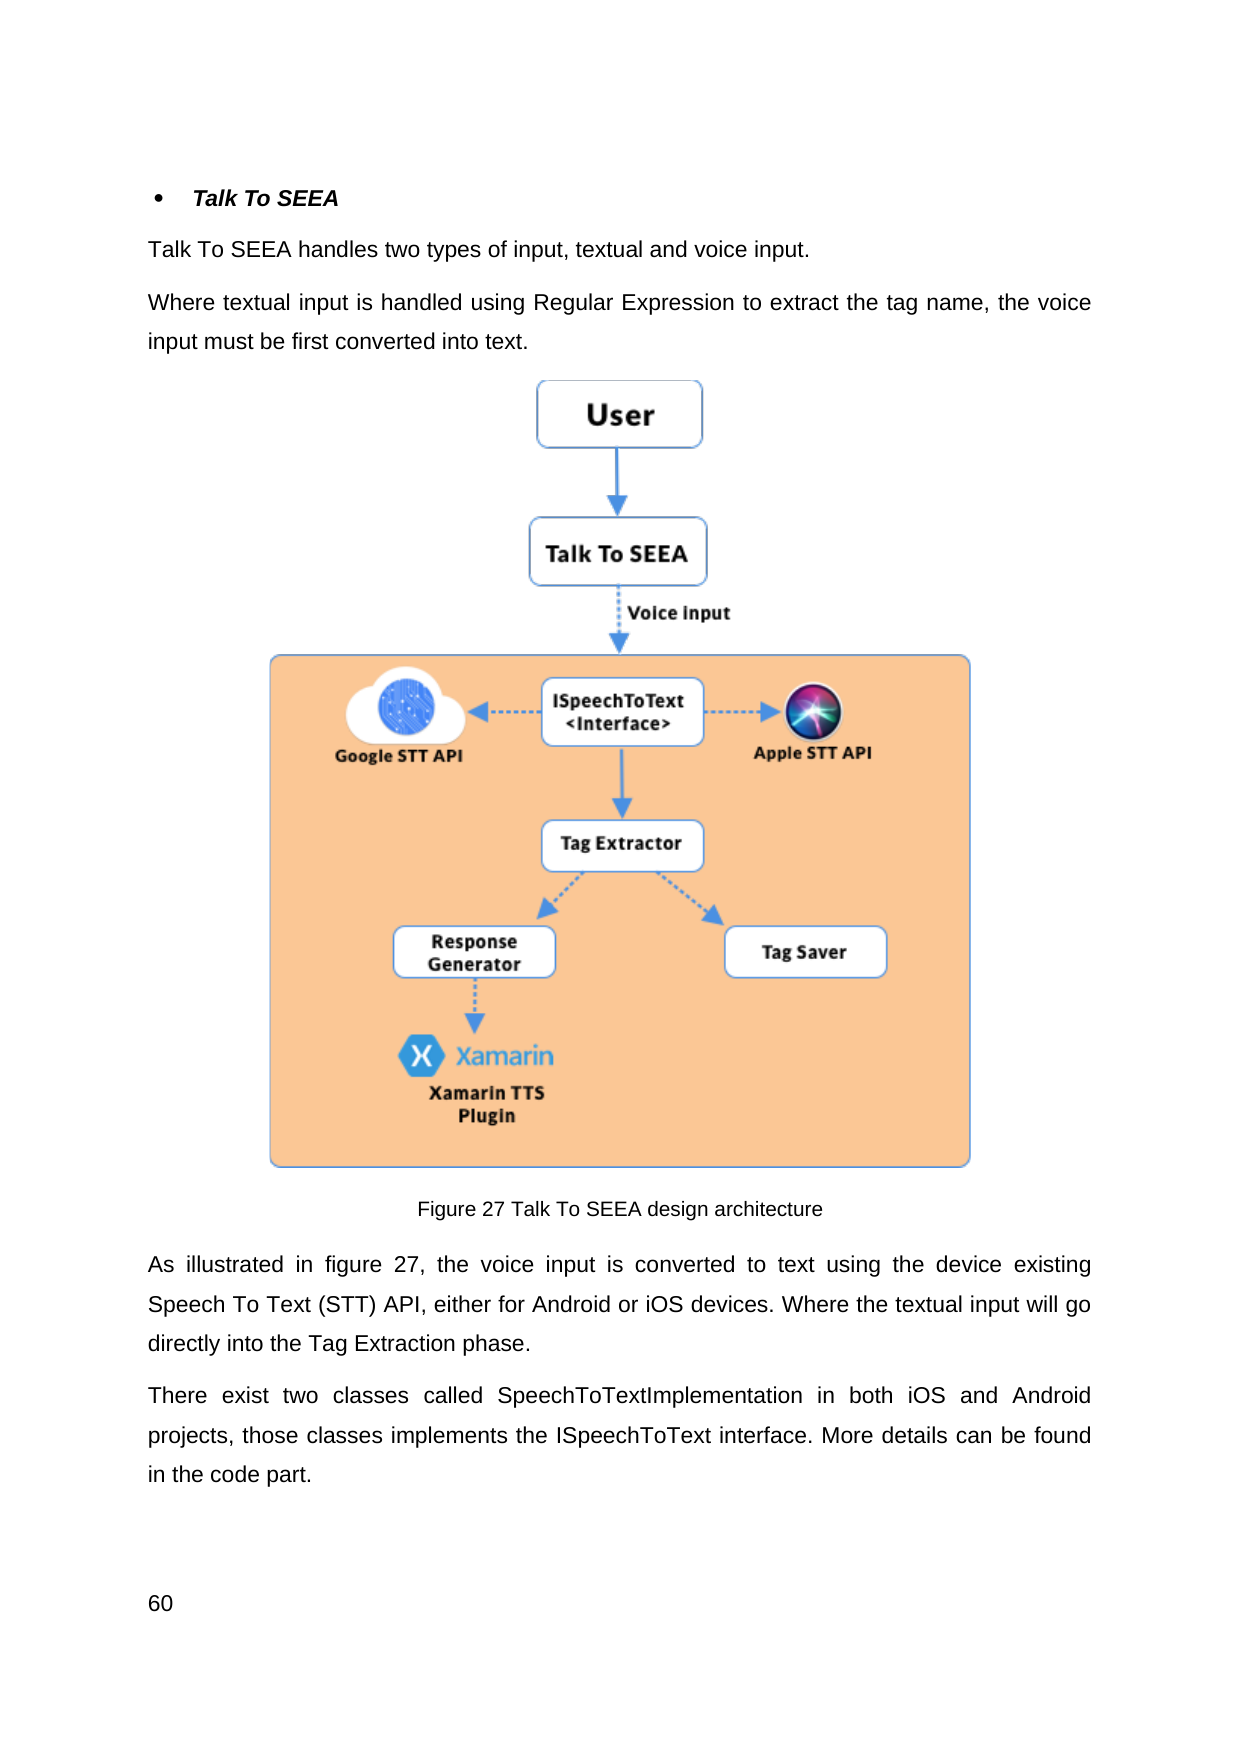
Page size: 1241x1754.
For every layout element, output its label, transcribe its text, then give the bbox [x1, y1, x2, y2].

subtitle Talk To SEEA [154, 185, 1093, 211]
text As illustrated in figure 27, the voice input is converted to text using the device existing Speech To Text (STT) API, either for Android or iOS devices. Where the textual input will go directly into the Tag Extraction phase. [148, 1251, 1093, 1356]
picture [269, 380, 971, 1168]
text Talk To SEEA handles two types of input, textual and voice input. [148, 236, 1093, 263]
text Figure 27 Talk To SEEA design architecture [148, 1193, 1093, 1222]
text Where textual input is handled using Regular Expression to extract the tag name, the voice input must be first converted into text. [148, 288, 1093, 354]
text There exist two classes called SpeechToTextImplementation in both iOS and Android projects, those classes implements the ISpeechToText interface. More details can be found in the code part. [148, 1382, 1093, 1487]
